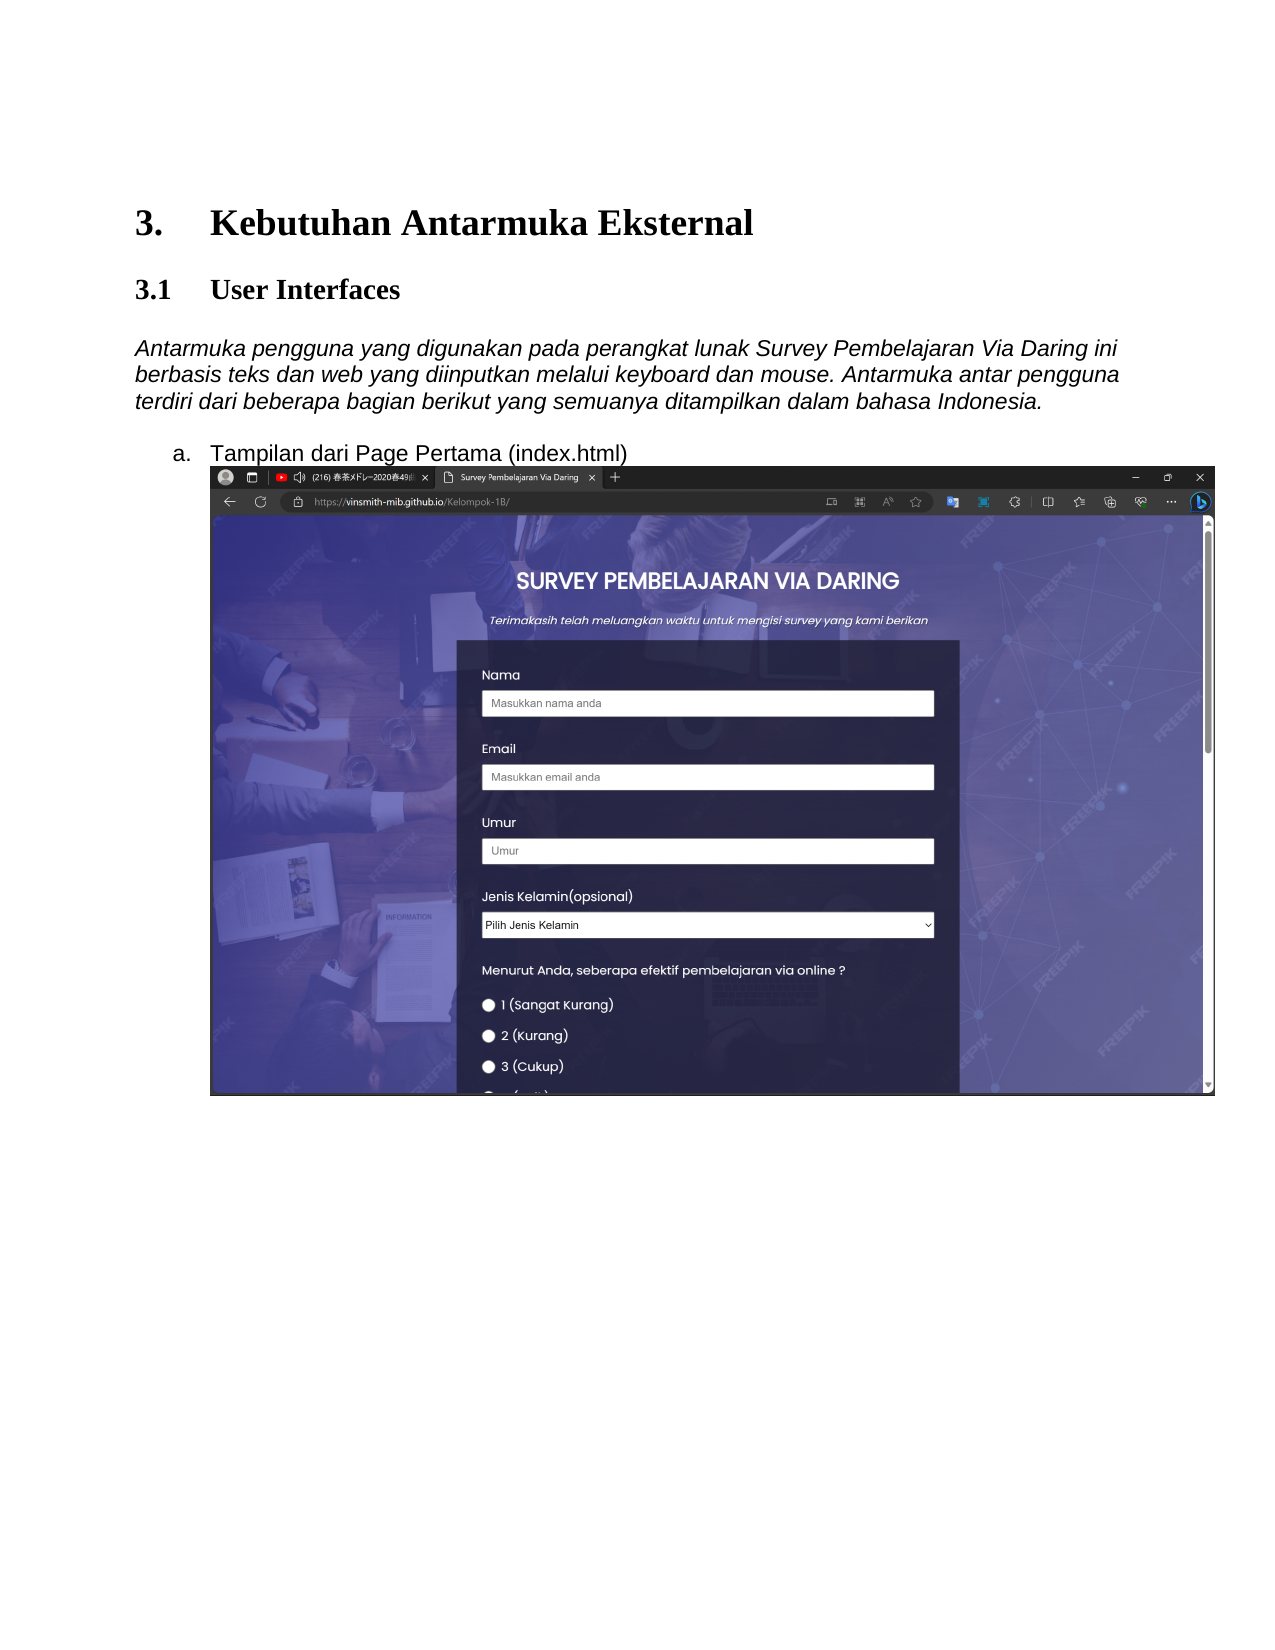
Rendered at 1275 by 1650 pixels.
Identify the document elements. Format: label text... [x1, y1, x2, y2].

picture [210, 466, 1215, 1096]
subtitle User Interfaces [135, 272, 1140, 306]
subtitle Kebutuhan Antarmuka Eksternal [135, 200, 1140, 243]
list Tampilan dari Page Pertama (index.html) [172, 440, 1140, 467]
text Antarmuka pengguna yang digunakan pada perangkat lunak Survey Pembelajaran Via Daring ini berbasis teks dan web yang diinputkan melalui keyboard dan mouse. Antarmuka antar pengguna terdiri dari beberapa bagian berikut yang semuanya ditampilkan dalam bahasa Indonesia. [135, 335, 1140, 414]
